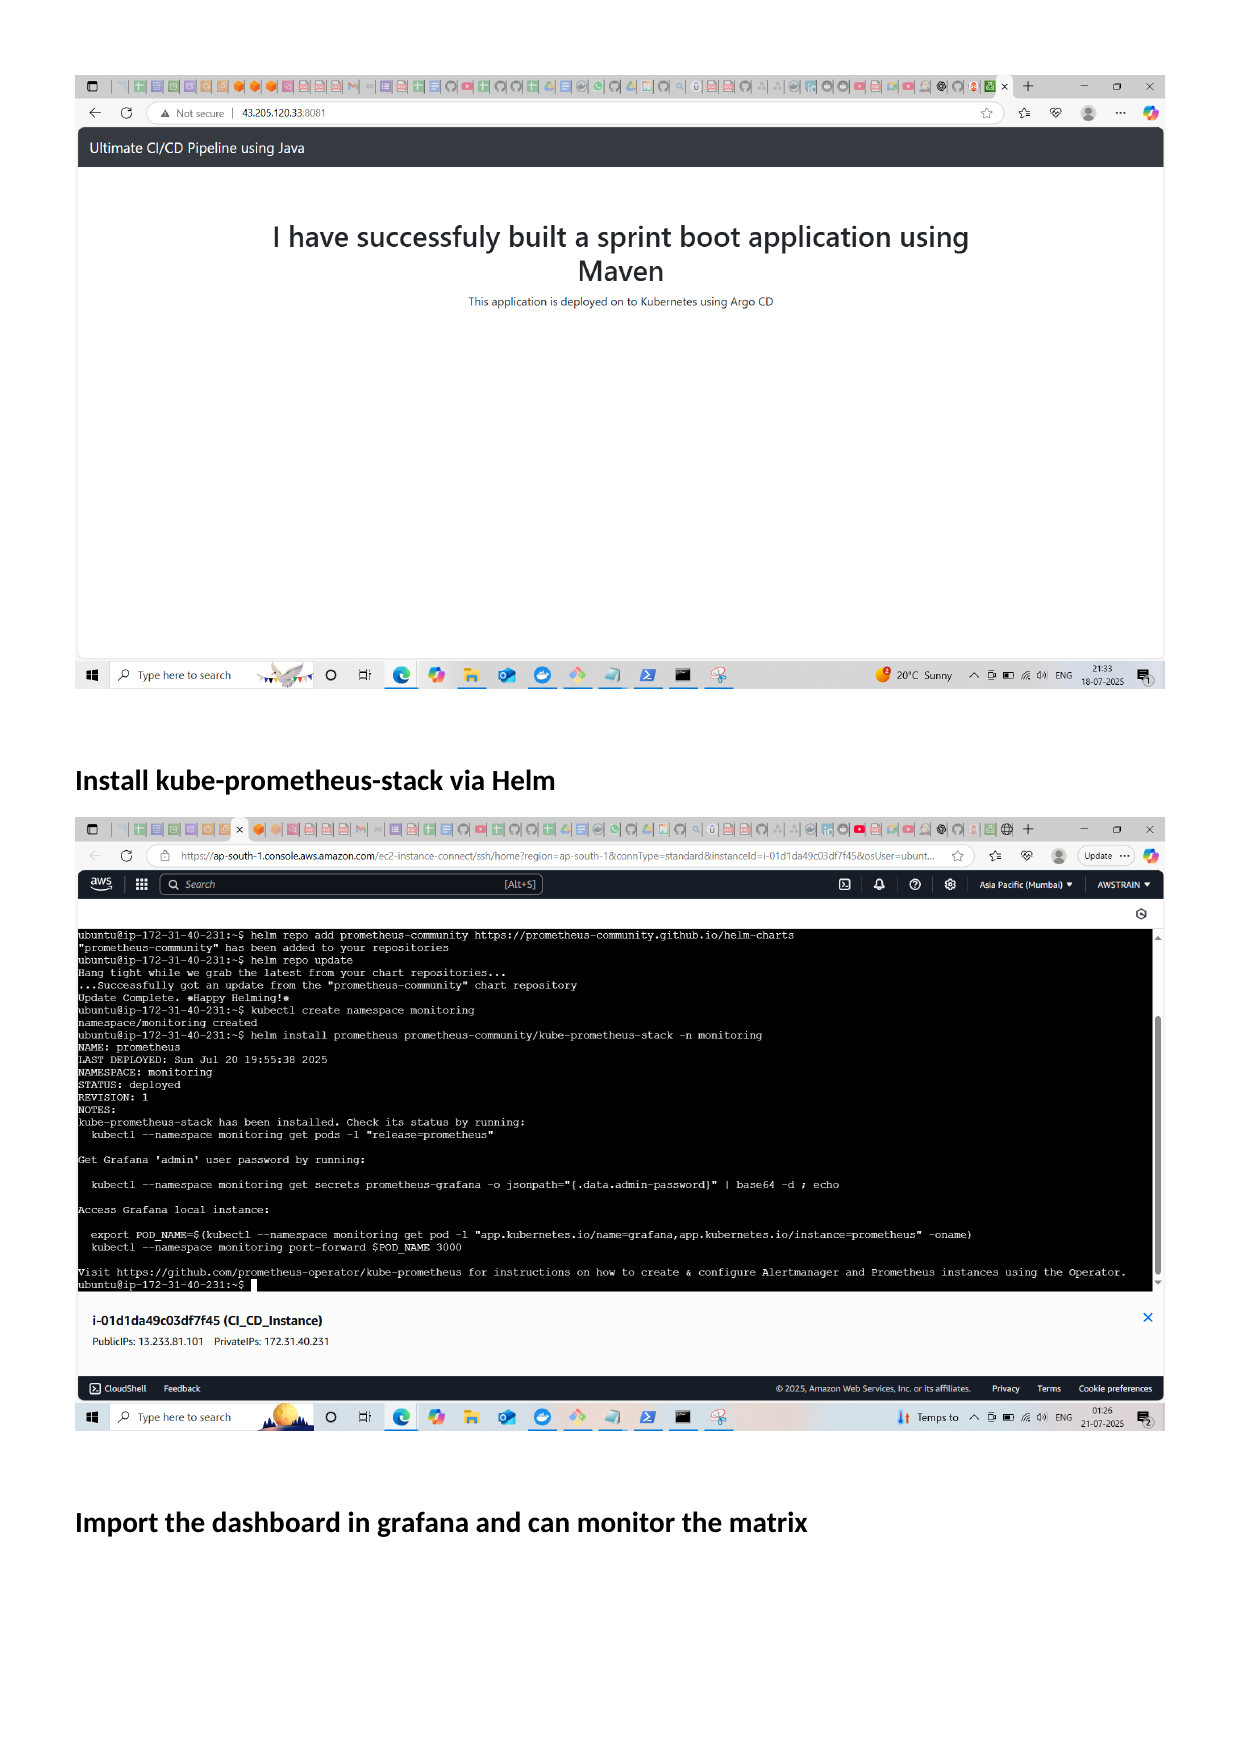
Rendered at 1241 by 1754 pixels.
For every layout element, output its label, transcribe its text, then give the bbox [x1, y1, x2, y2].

text Import the dashboard in grafana and can monitor the matrix [75, 1504, 1165, 1540]
picture [75, 75, 1166, 689]
picture [75, 817, 1166, 1431]
text Install kube-prometheus-stack via Helm [75, 762, 1165, 798]
